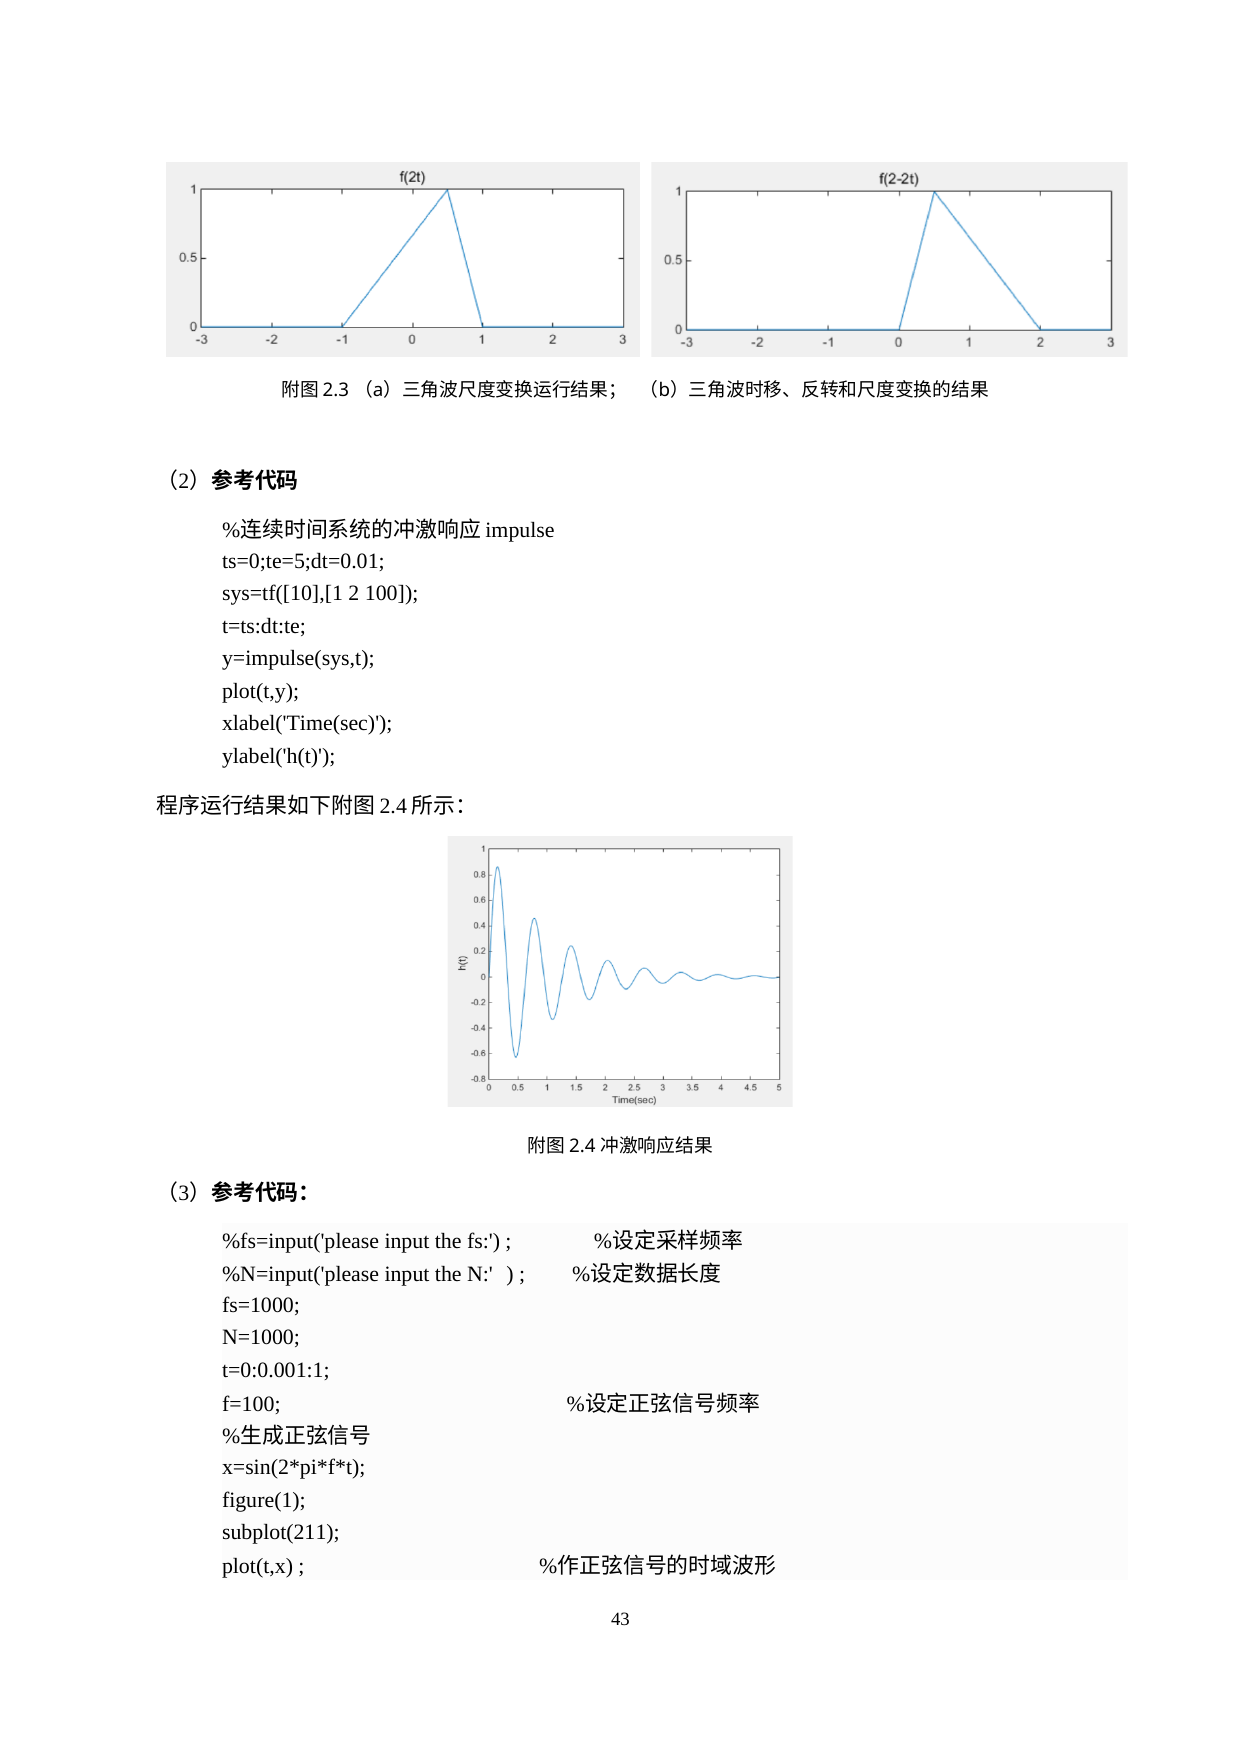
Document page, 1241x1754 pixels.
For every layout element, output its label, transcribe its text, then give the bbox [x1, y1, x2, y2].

text t=0:0.001:1; [222, 1353, 1128, 1385]
text 附图2.3 （a）三角波尺度变换运行结果； （b）三角波时移、反转和尺度变换的结果 [112, 372, 1128, 404]
text figure(1); [222, 1483, 1128, 1515]
text plot(t,y); [222, 674, 1128, 706]
text subplot(211); [222, 1515, 1128, 1548]
text （3）参考代码： [112, 1174, 1128, 1207]
text plot(t,x) ; %作正弦信号的时域波形 [222, 1548, 1128, 1580]
text 附图2.4 冲激响应结果 [112, 1128, 1128, 1161]
text t=ts:dt:te; [222, 609, 1128, 641]
text x=sin(2*pi*f*t); [222, 1450, 1128, 1483]
text N=1000; [222, 1320, 1128, 1353]
picture [166, 162, 640, 357]
text （2）参考代码 [112, 463, 1128, 496]
picture [651, 162, 1128, 357]
text xlabel('Time(sec)'); [222, 706, 1128, 739]
text fs=1000; [222, 1288, 1128, 1320]
text y=impulse(sys,t); [222, 641, 1128, 674]
text %N=input('please input the N:' ) ; %设定数据长度 [222, 1255, 1128, 1288]
text ylabel('h(t)'); [222, 739, 1128, 771]
text %生成正弦信号 [222, 1418, 1128, 1450]
picture [447, 836, 793, 1107]
text sys=tf([10],[1 2 100]); [222, 576, 1128, 609]
text f=100; %设定正弦信号频率 [222, 1385, 1128, 1418]
list 程序运行结果如下附图2.4所示： [112, 788, 1128, 820]
text ts=0;te=5;dt=0.01; [222, 544, 1128, 576]
text %fs=input('please input the fs:') ; %设定采样频率 [222, 1223, 1128, 1255]
text %连续时间系统的冲激响应impulse [222, 511, 1128, 544]
